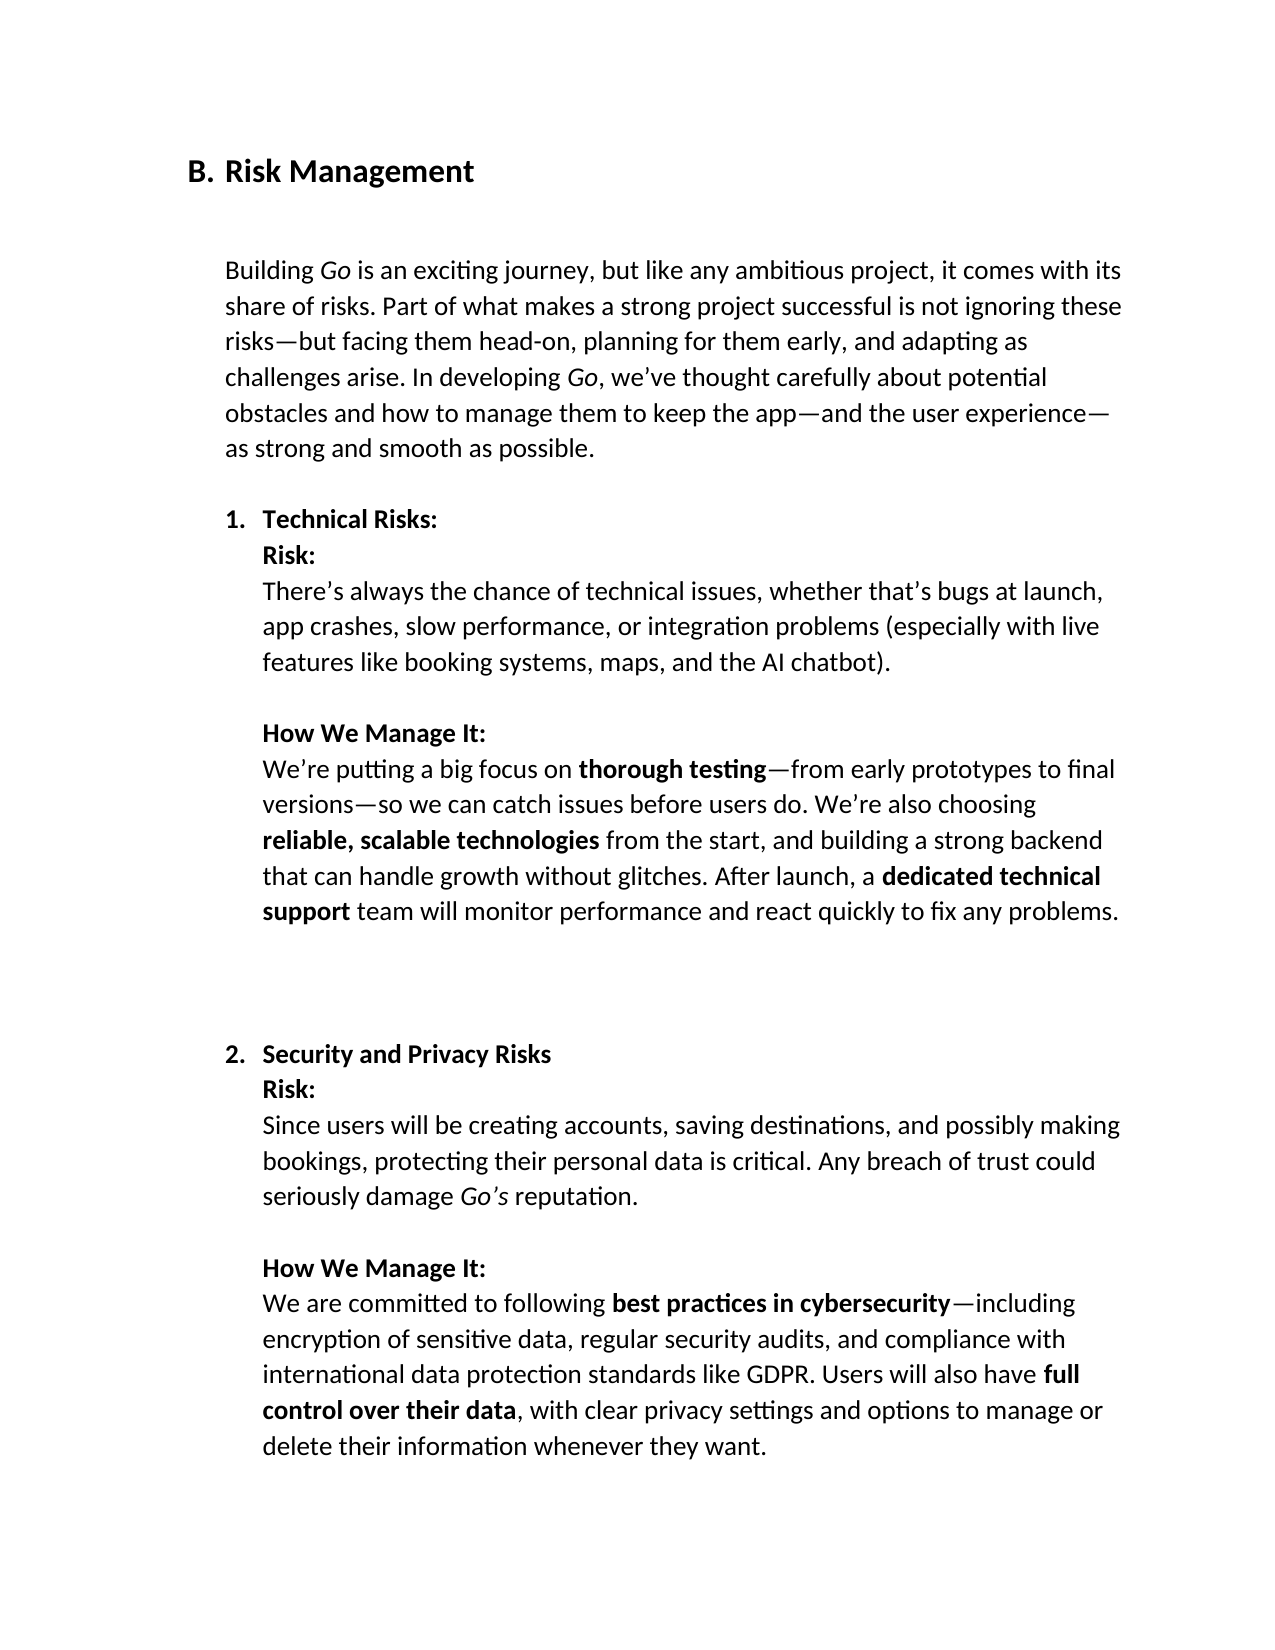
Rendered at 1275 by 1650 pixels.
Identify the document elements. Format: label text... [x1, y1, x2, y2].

list Technical Risks: [225, 503, 1125, 536]
list Building Go is an exciting journey, but like any ambitious project, it comes with its share of risks. Part of what makes a strong project successful is not ignoring these risks—but facing them head-on, planning for them early, and adapting as challenges arise. In developing Go, we’ve thought carefully about potential obstacles and how to manage them to keep the app—and the user experience—as strong and smooth as possible. [225, 253, 1125, 464]
list Risk: Since users will be creating accounts, saving destinations, and possibly making bookings, protecting their personal data is critical. Any breach of trust could seriously damage Go’s reputation. [262, 1073, 1125, 1213]
list Risk: There’s always the chance of technical issues, whether that’s bugs at launch, app crashes, slow performance, or integration problems (especially with live features like booking systems, maps, and the AI chatbot). [262, 538, 1125, 678]
list How We Manage It: We are committed to following best practices in cybersecurity—including encryption of sensitive data, regular security audits, and compliance with international data protection standards like GDPR. Users will also have full control over their data, with clear privacy settings and options to manage or delete their information whenever they want. [262, 1251, 1125, 1462]
subtitle Risk Management [187, 150, 1125, 191]
list Security and Privacy Risks [225, 1037, 1125, 1070]
list How We Manage It: We’re putting a big focus on thorough testing—from early prototypes to final versions—so we can catch issues before users do. We’re also choosing reliable, scalable technologies from the start, and building a strong backend that can handle growth without glitches. After launch, a dedicated technical support team will monitor performance and react quickly to fix any problems. [262, 716, 1125, 928]
